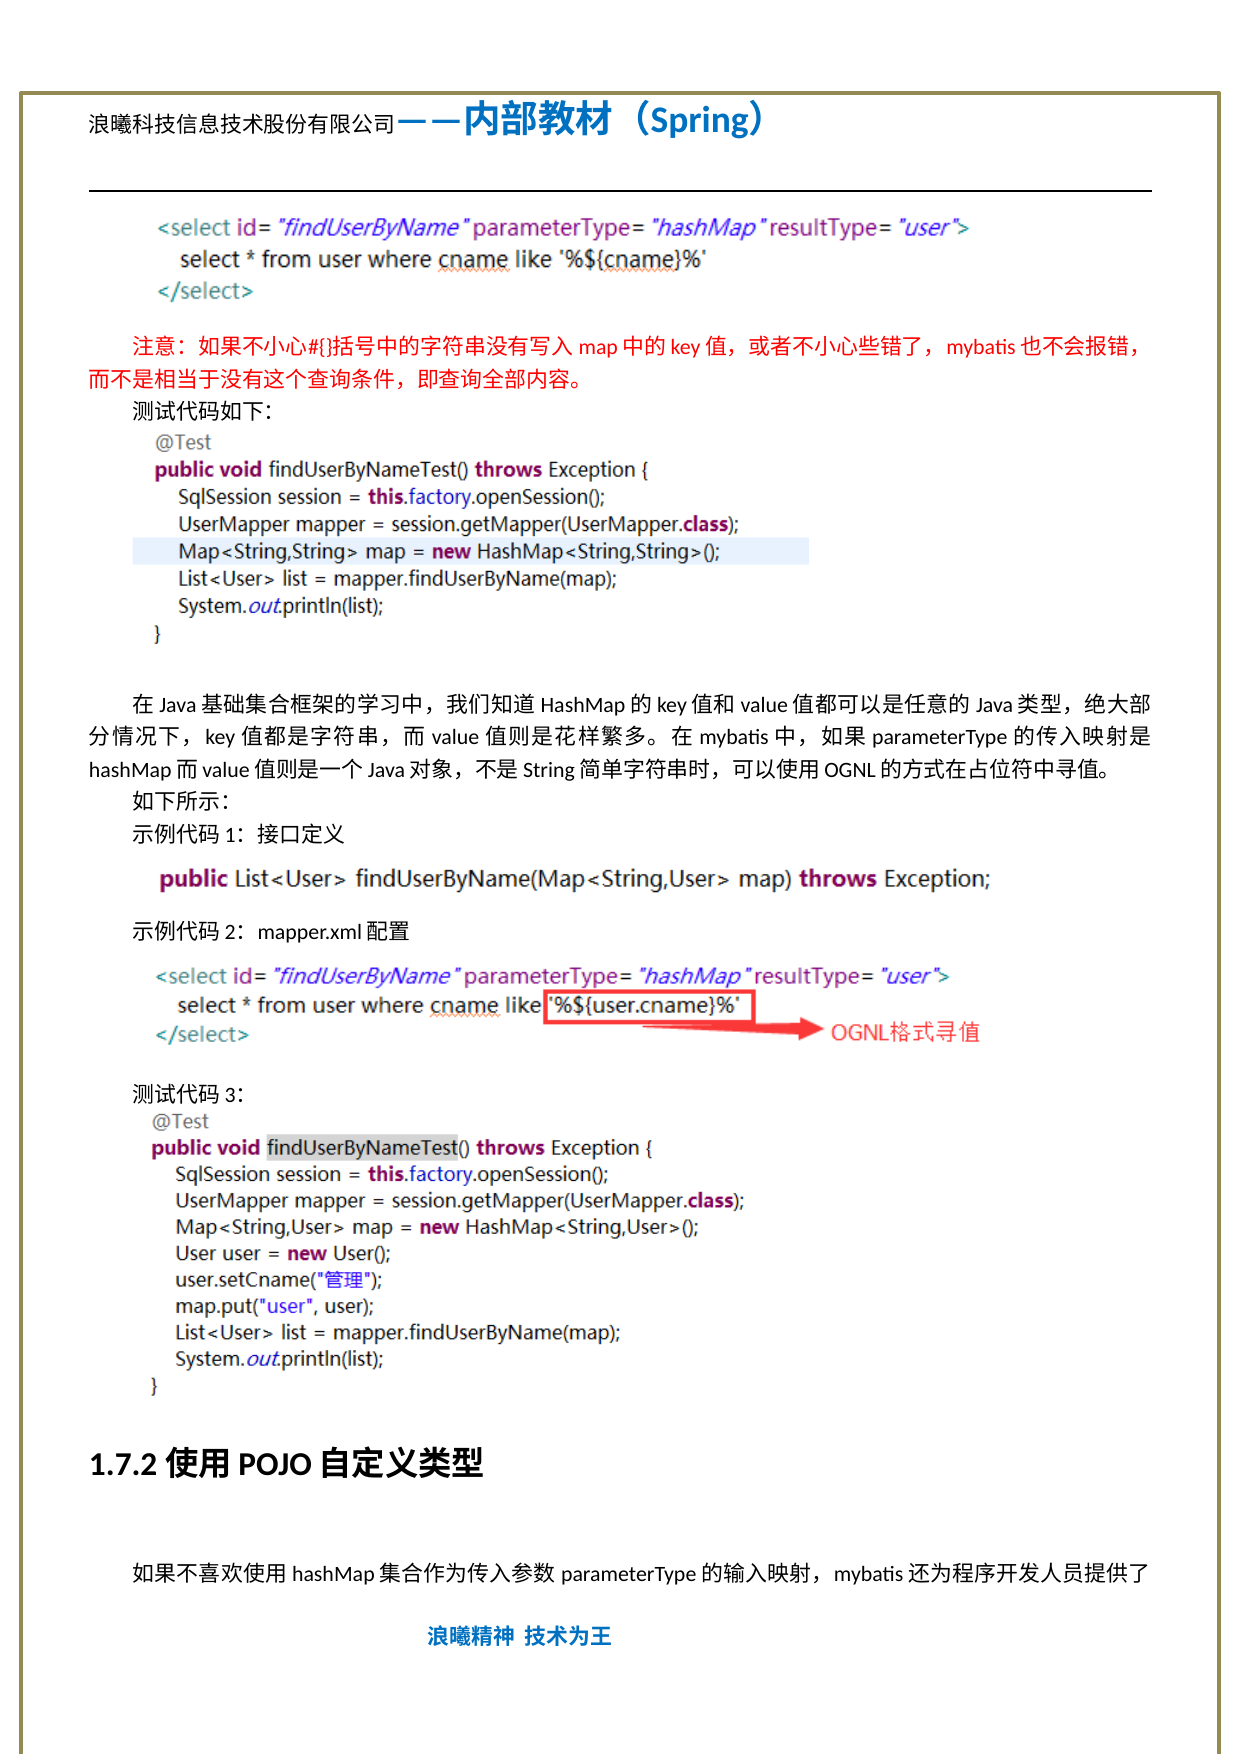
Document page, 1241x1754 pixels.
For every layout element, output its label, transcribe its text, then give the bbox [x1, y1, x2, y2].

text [89, 1556, 1152, 1588]
picture [132, 426, 809, 649]
picture [132, 946, 1039, 1058]
text 测试代码3： [89, 1076, 1152, 1109]
text 示例代码1：接口定义 [89, 816, 1152, 849]
picture [132, 198, 1023, 307]
text 示例代码2：mapper.xml配置 [89, 914, 1152, 946]
text 如下所示： [89, 784, 1152, 816]
picture [132, 1108, 831, 1397]
text 注意：如果不小心#{}括号中的字符串没有写入map中的key值，或者不小心些错了，mybatis也不会报错，而不是相当于没有这个查询条件，即查询全部内容。 [89, 329, 1152, 394]
picture [132, 848, 1033, 909]
subtitle 1.7.2 使用POJO自定义类型 [89, 1428, 1152, 1493]
text 测试代码如下： [89, 394, 1152, 426]
text 在Java基础集合框架的学习中，我们知道HashMap的key值和value值都可以是任意的Java类型，绝大部分情况下，key值都是字符串，而value值则是花样繁多。在mybatis中，如果parameterType的传入映射是hashMap而value值则是一个Java对象，不是String简单字符串时，可以使用OGNL的方式在占位符中寻值。 [89, 686, 1152, 784]
